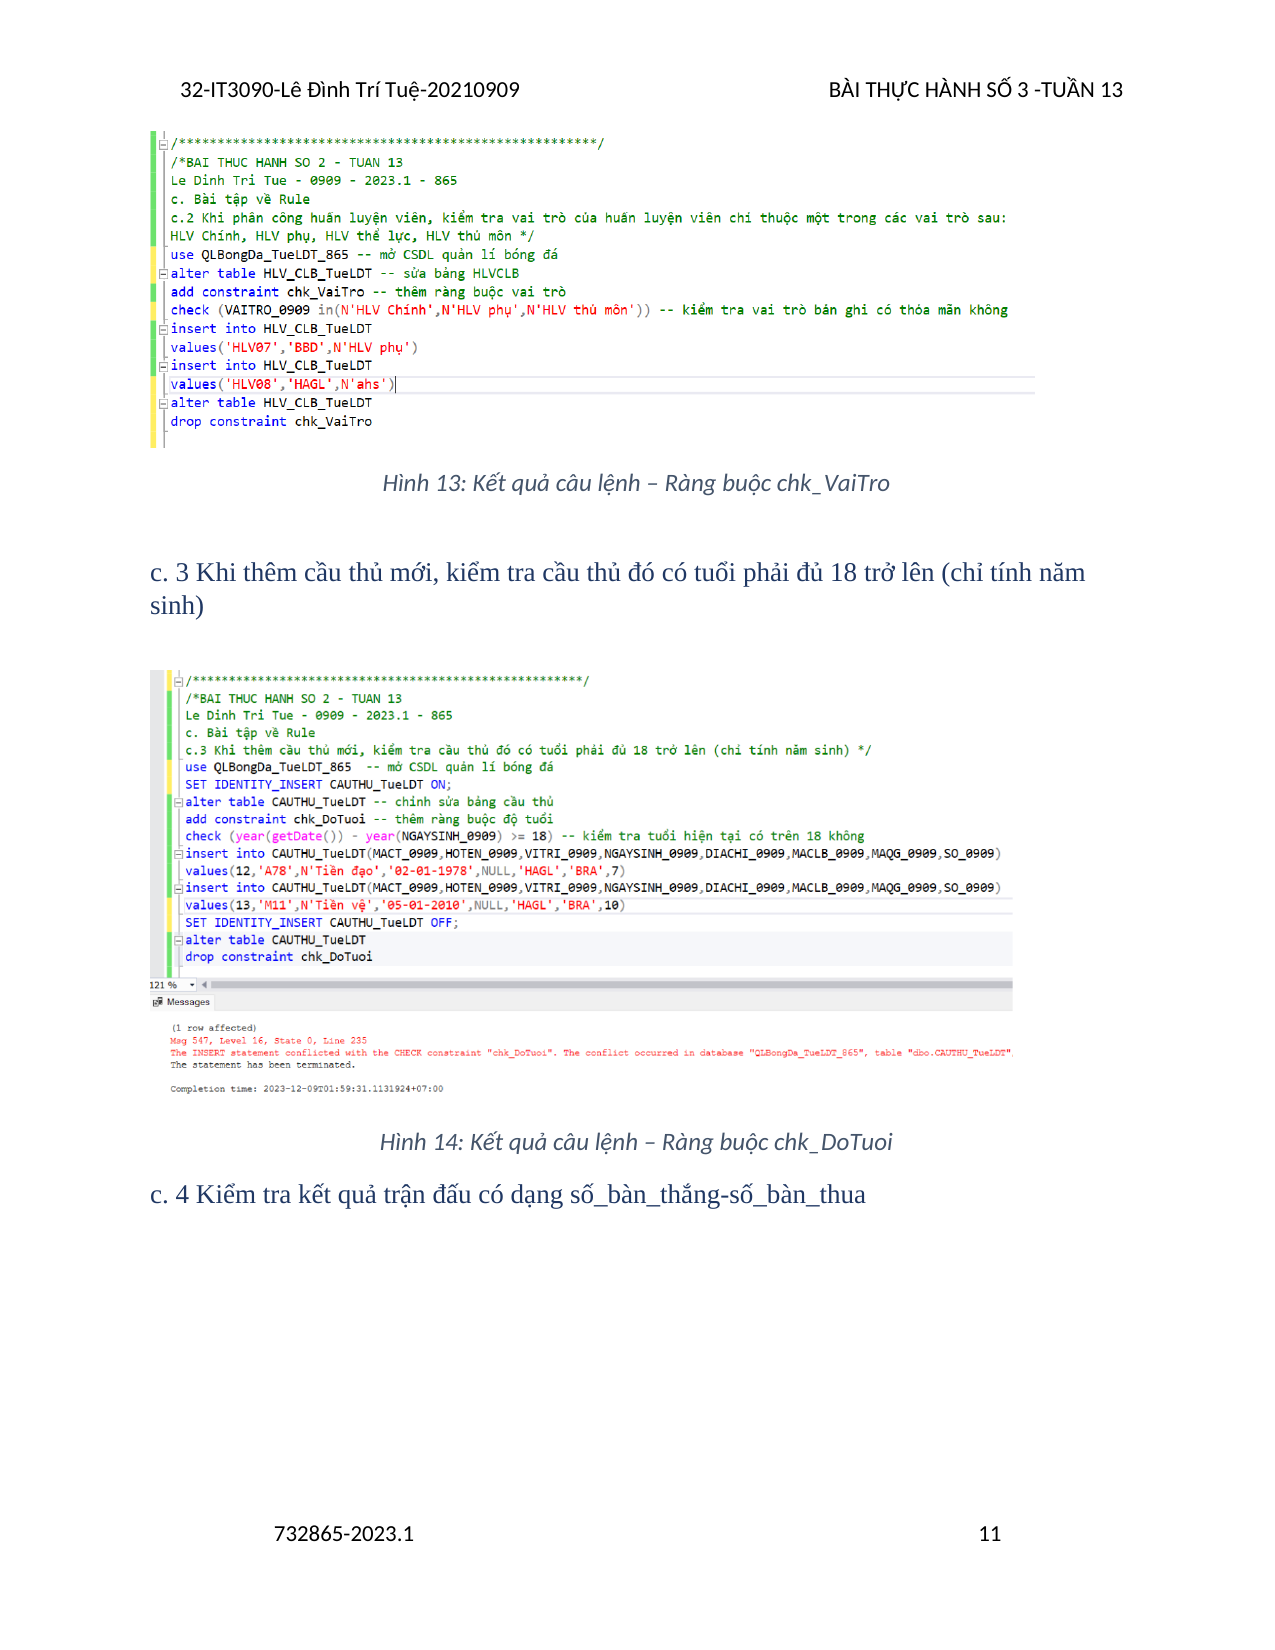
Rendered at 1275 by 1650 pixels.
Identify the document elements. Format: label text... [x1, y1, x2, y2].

subtitle c. 4 Kiểm tra kết quả trận đấu có dạng số_bàn_thắng-số_bàn_thua [150, 1178, 1125, 1209]
subtitle c. 3 Khi thêm cầu thủ mới, kiểm tra cầu thủ đó có tuổi phải đủ 18 trở lên (chỉ tính năm sinh) [150, 556, 1125, 621]
picture [150, 670, 1013, 1108]
picture [150, 131, 1035, 448]
